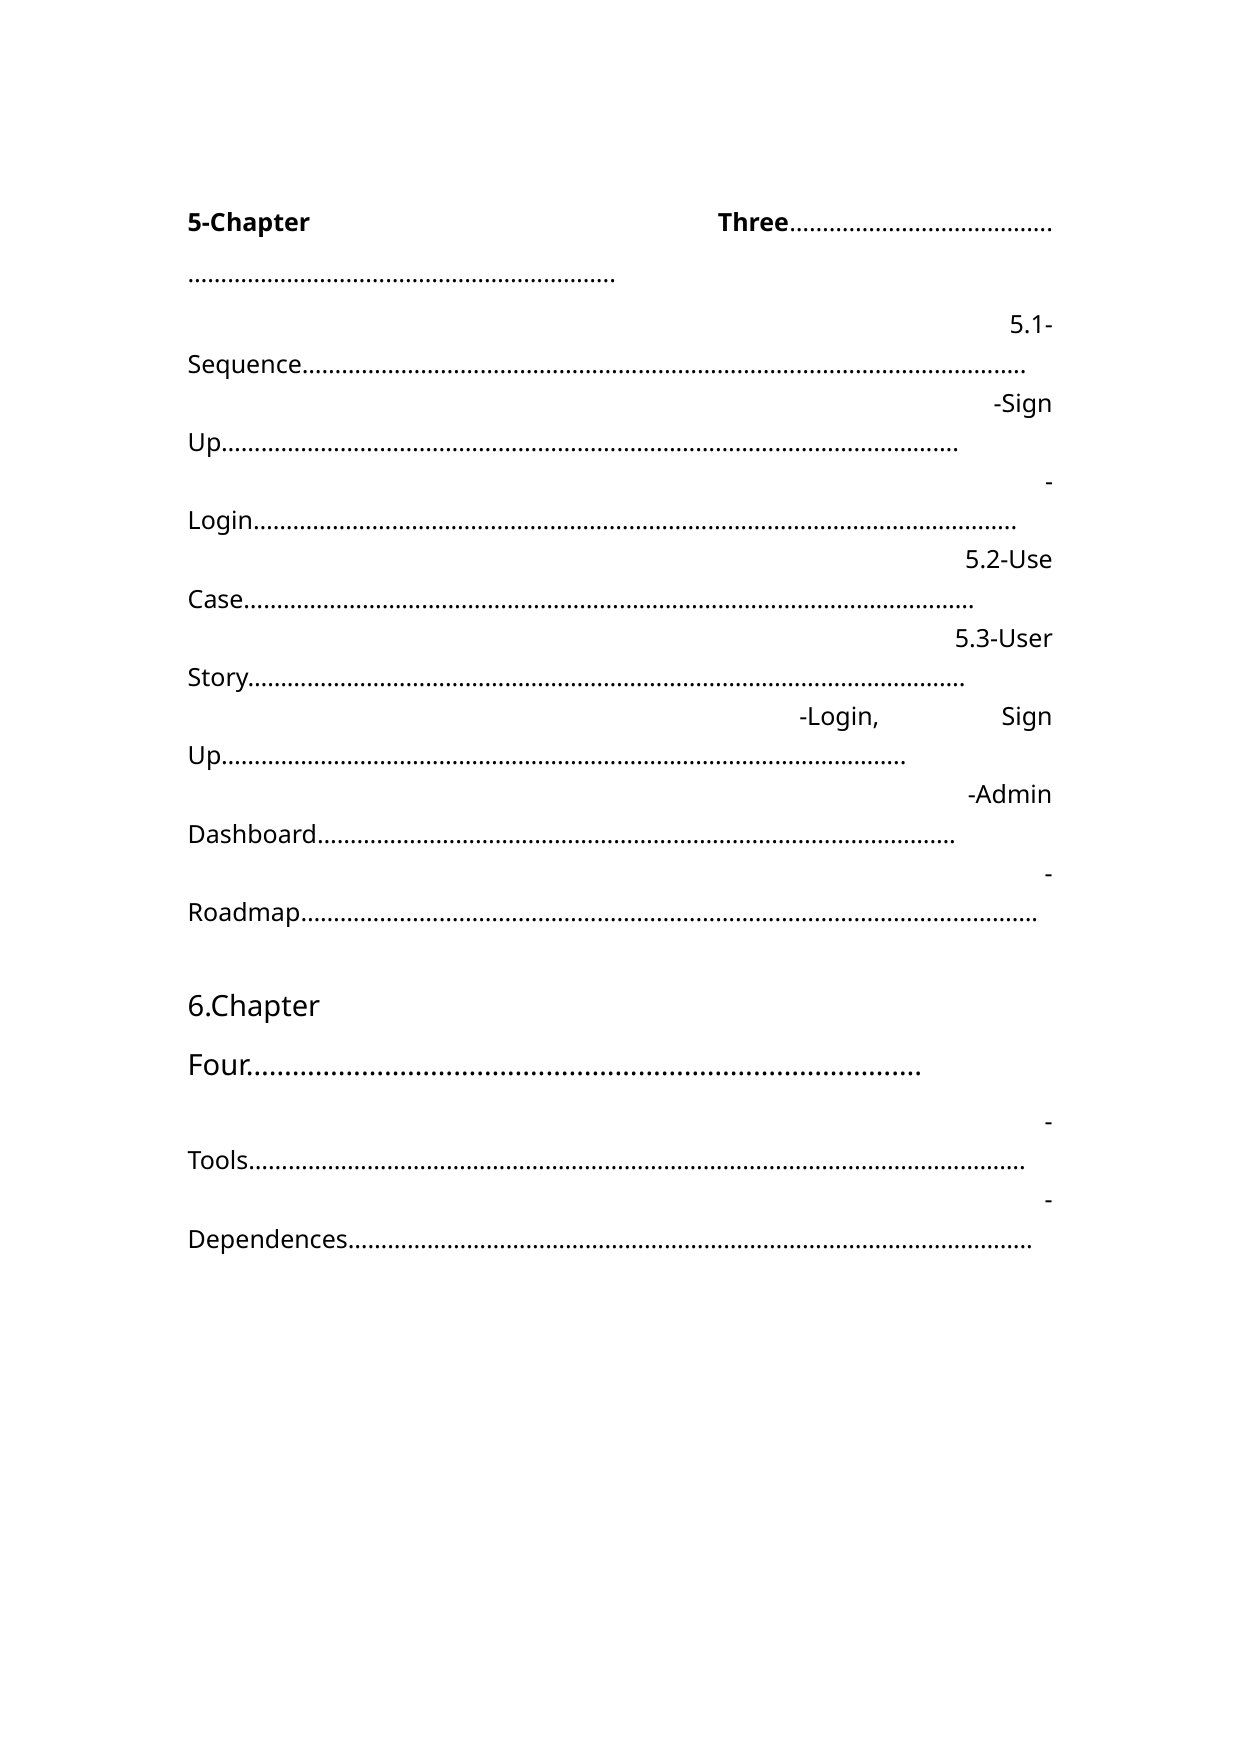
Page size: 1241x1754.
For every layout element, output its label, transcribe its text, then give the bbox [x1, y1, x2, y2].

text 6.Chapter Four……………………………………………………………………………. [187, 985, 1053, 1084]
text -Dependences………………………………………………………………………………………….. [187, 1182, 1053, 1255]
text -Login…………………………………………………………………………………………………….. [187, 464, 1053, 537]
text 5.2-Use Case………………………………………………………………………………………………… [187, 542, 1053, 615]
text -Sign Up…………………………………………………………………………………………………. [187, 386, 1053, 459]
text 5-Chapter Three………………………………….……………………………………………………….. [187, 205, 1053, 290]
text -Tools………………………………………………………………………………………………………. [187, 1104, 1053, 1177]
text -Roadmap…………………………………………………………………………………………………. [187, 856, 1053, 929]
text -Login, Sign Up………………………………………………………………………………………….. [187, 699, 1053, 772]
text -Admin Dashboard……………………………………………………………………………………. [187, 777, 1053, 850]
text 5.1-Sequence……………………………………………………………………………………………….. [187, 307, 1053, 380]
text 5.3-User Story………………………………………………………………………………………………. [187, 621, 1053, 694]
